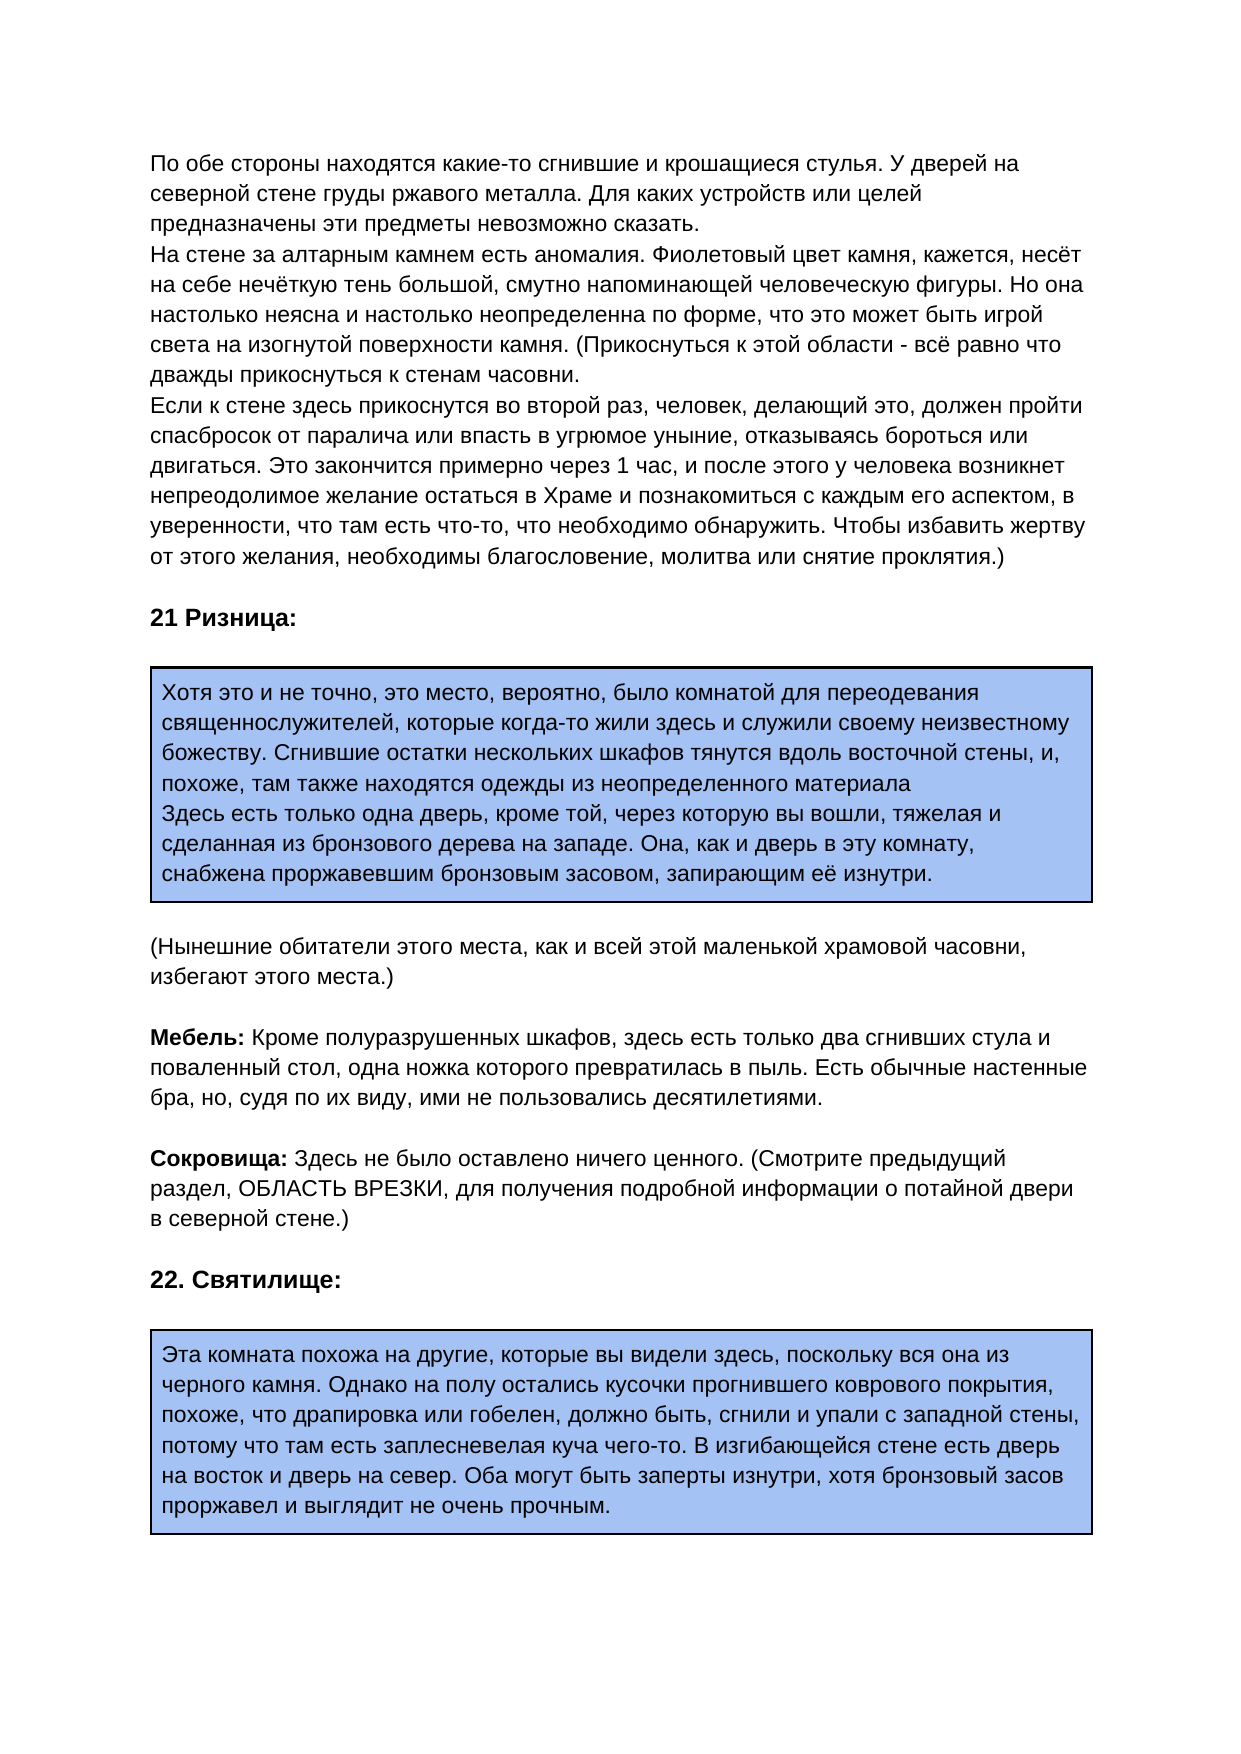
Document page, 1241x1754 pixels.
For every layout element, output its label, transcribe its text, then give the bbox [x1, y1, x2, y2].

text 21 Ризница: [150, 603, 1090, 632]
text (Нынешние обитатели этого места, как и всей этой маленькой храмовой часовни, избегают этого места.) [150, 933, 1090, 989]
table_header Эта комната похожа на другие, которые вы видели здесь, поскольку вся она из черного камня. Однако на полу остались кусочки прогнившего коврового покрытия, похоже, что драпировка или гобелен, должно быть, сгнили и упали с западной стены, потому что там есть заплесневелая куча чего-то. В изгибающейся стене есть дверь на восток и дверь на север. Оба могут быть заперты изнутри, хотя бронзовый засов проржавел и выглядит не очень прочным. [152, 1331, 1091, 1533]
text Мебель: Кроме полуразрушенных шкафов, здесь есть только два сгнивших стула и поваленный стол, одна ножка которого превратилась в пыль. Есть обычные настенные бра, но, судя по их виду, ими не пользовались десятилетиями. [150, 1024, 1090, 1110]
text 22. Святилище: [150, 1265, 1090, 1294]
text Если к стене здесь прикоснутся во второй раз, человек, делающий это, должен пройти спасбросок от паралича или впасть в угрюмое уныние, отказываясь бороться или двигаться. Это закончится примерно через 1 час, и после этого у человека возникнет непреодолимое желание остаться в Храме и познакомиться с каждым его аспектом, в уверенности, что там есть что-то, что необходимо обнаружить. Чтобы избавить жертву от этого желания, необходимы благословение, молитва или снятие проклятия.) [150, 392, 1090, 569]
table_header Хотя это и не точно, это место, вероятно, было комнатой для переодевания священнослужителей, которые когда-то жили здесь и служили своему неизвестному божеству. Сгнившие остатки нескольких шкафов тянутся вдоль восточной стены, и, похоже, там также находятся одежды из неопределенного материала Здесь есть только одна дверь, кроме той, через которую вы вошли, тяжелая и сделанная из бронзового дерева на западе. Она, как и дверь в эту комнату, снабжена проржавевшим бронзовым засовом, запирающим её изнутри. [152, 669, 1091, 901]
text Сокровища: Здесь не было оставлено ничего ценного. (Смотрите предыдущий раздел, ОБЛАСТЬ ВРЕЗКИ, для получения подробной информации о потайной двери в северной стене.) [150, 1144, 1090, 1231]
text По обе стороны находятся какие-то сгнившие и крошащиеся стулья. У дверей на северной стене груды ржавого металла. Для каких устройств или целей предназначены эти предметы невозможно сказать. [150, 150, 1090, 237]
text На стене за алтарным камнем есть аномалия. Фиолетовый цвет камня, кажется, несёт на себе нечёткую тень большой, смутно напоминающей человеческую фигуры. Но она настолько неясна и настолько неопределенна по форме, что это может быть игрой света на изогнутой поверхности камня. (Прикоснуться к этой области - всё равно что дважды прикоснуться к стенам часовни. [150, 241, 1090, 388]
